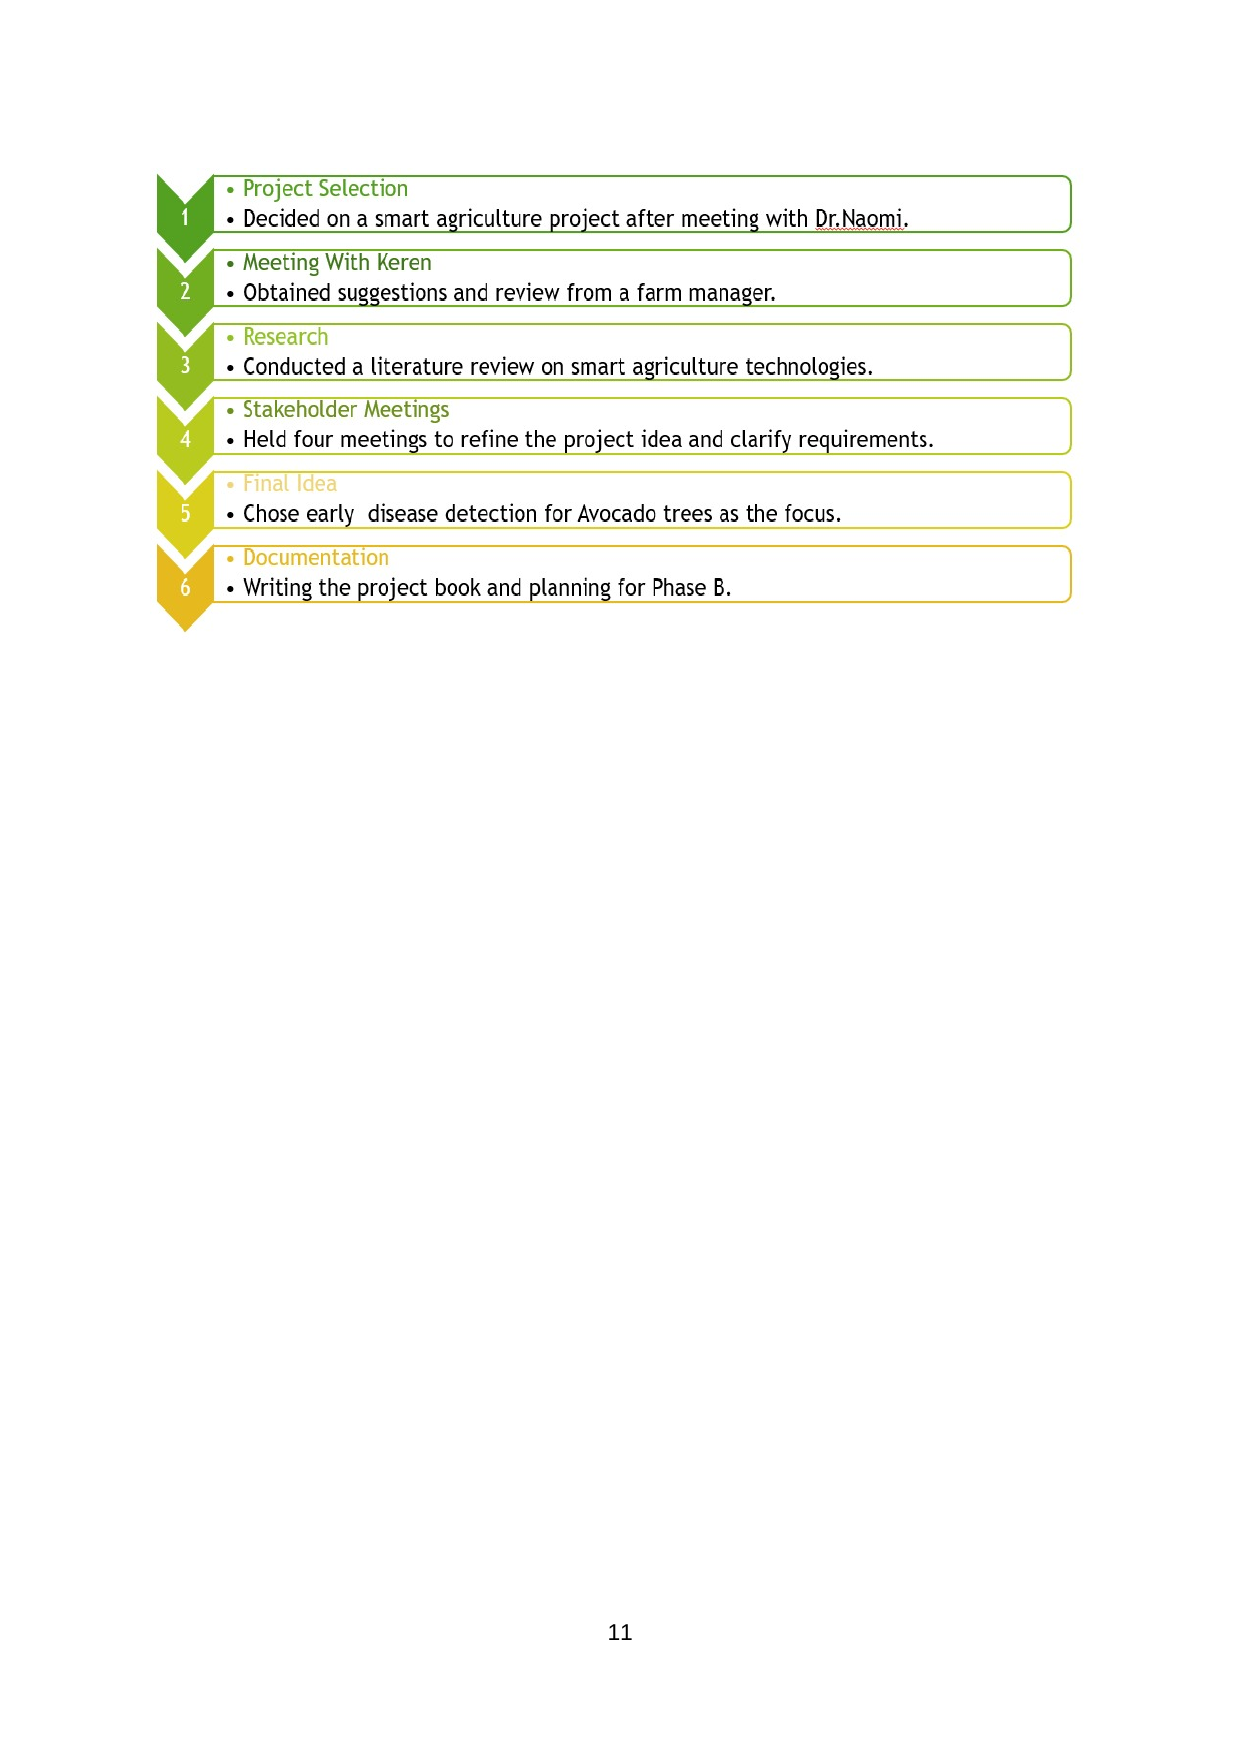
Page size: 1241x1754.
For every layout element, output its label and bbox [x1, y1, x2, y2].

picture [150, 168, 1091, 640]
